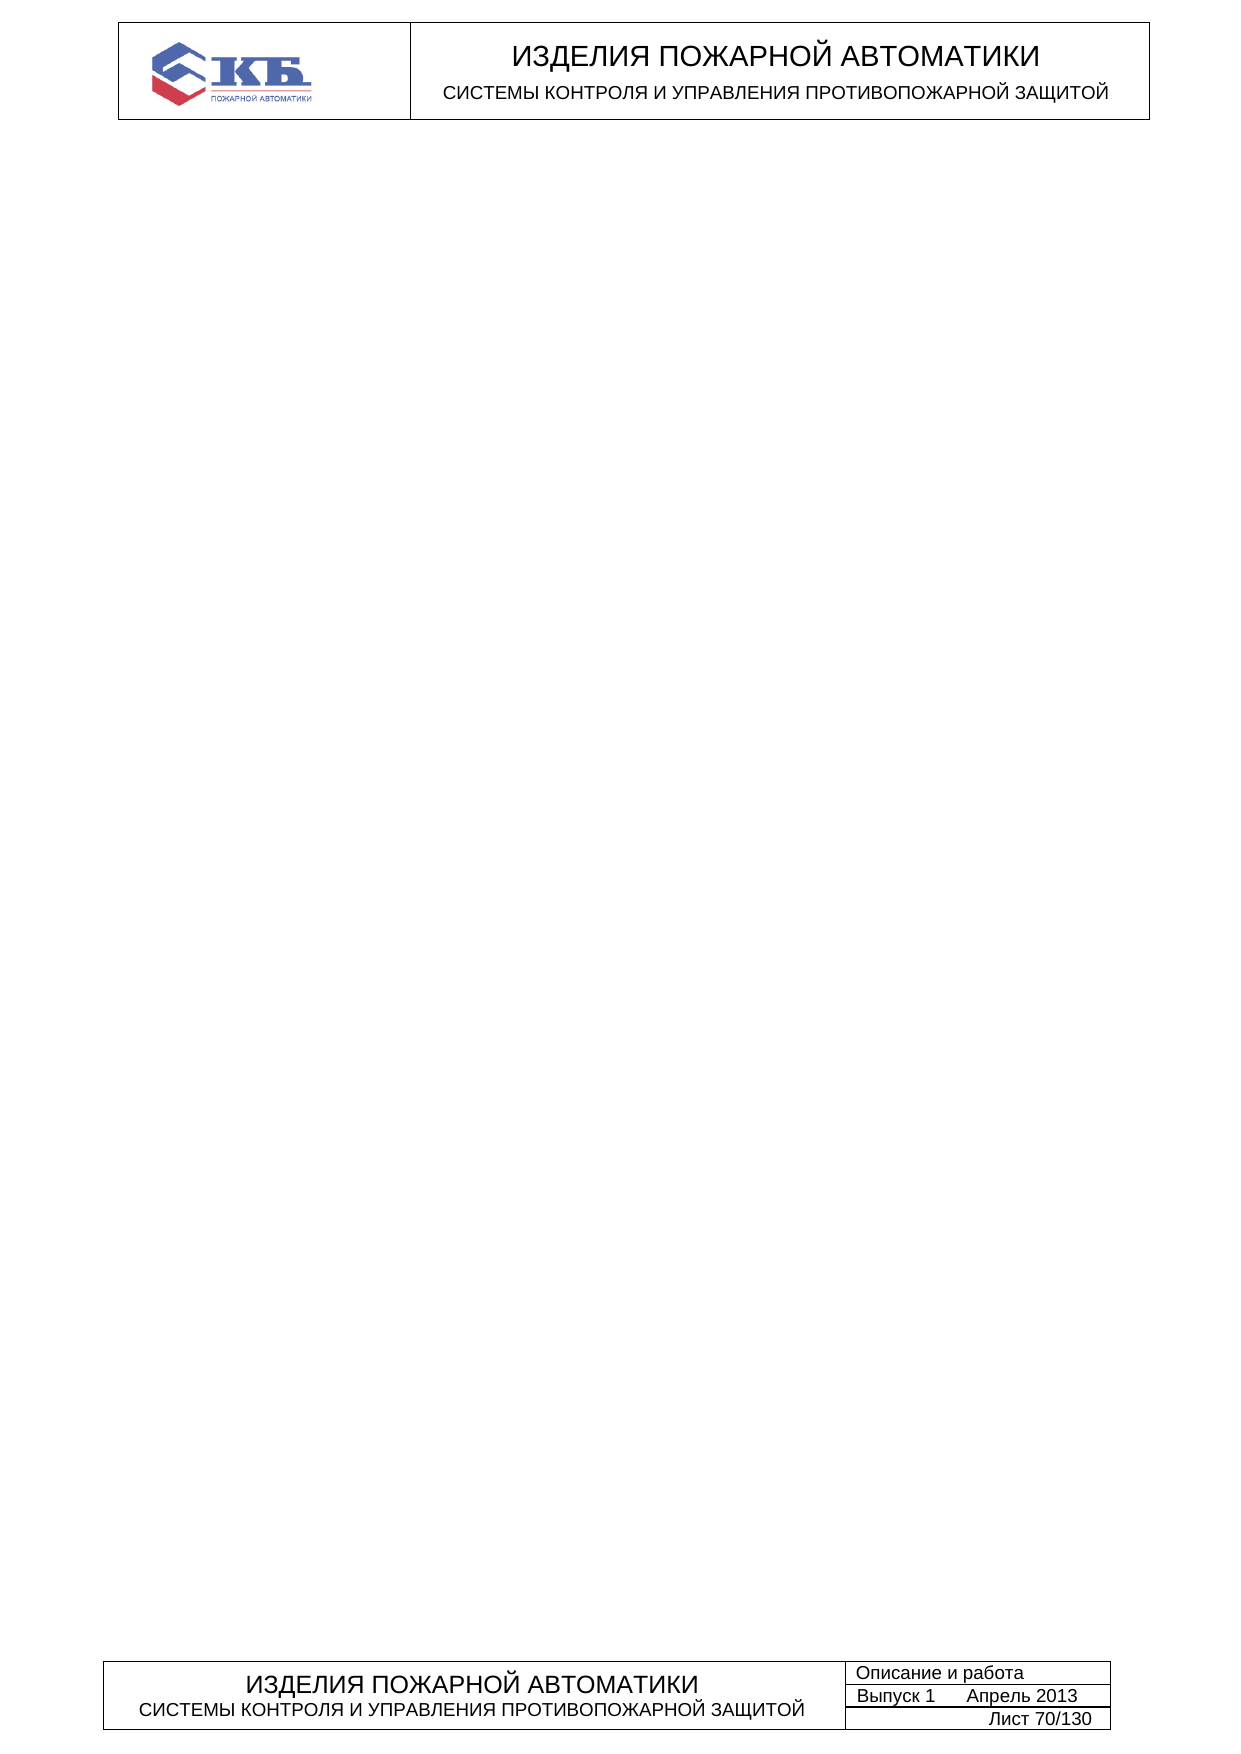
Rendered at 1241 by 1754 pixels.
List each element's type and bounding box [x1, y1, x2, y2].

picture [148, 34, 325, 115]
